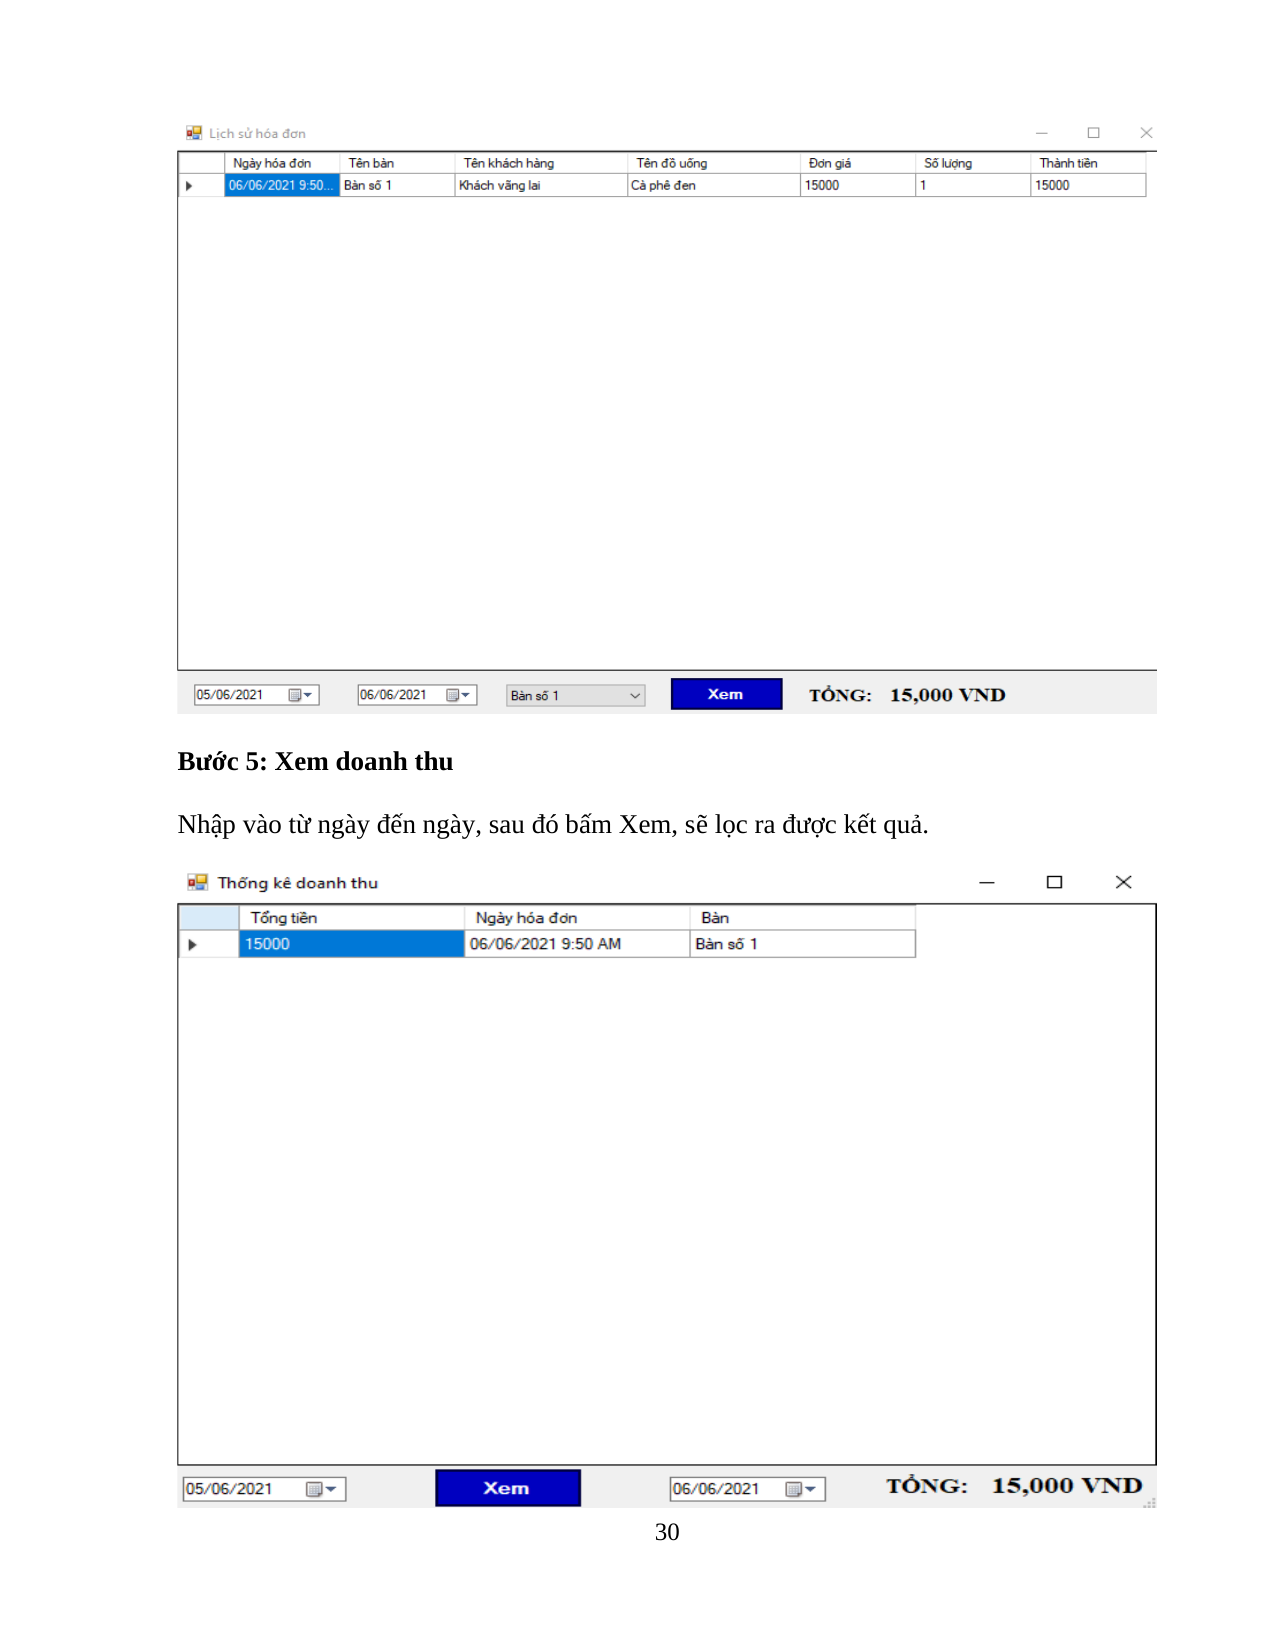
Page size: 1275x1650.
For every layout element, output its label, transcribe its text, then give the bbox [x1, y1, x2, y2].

picture [177, 871, 1157, 1508]
picture [177, 118, 1157, 714]
text Nhập vào từ ngày đến ngày, sau đó bấm Xem, sẽ lọc ra được kết quả. [177, 808, 1157, 839]
text Bước 5: Xem doanh thu [177, 745, 1157, 776]
